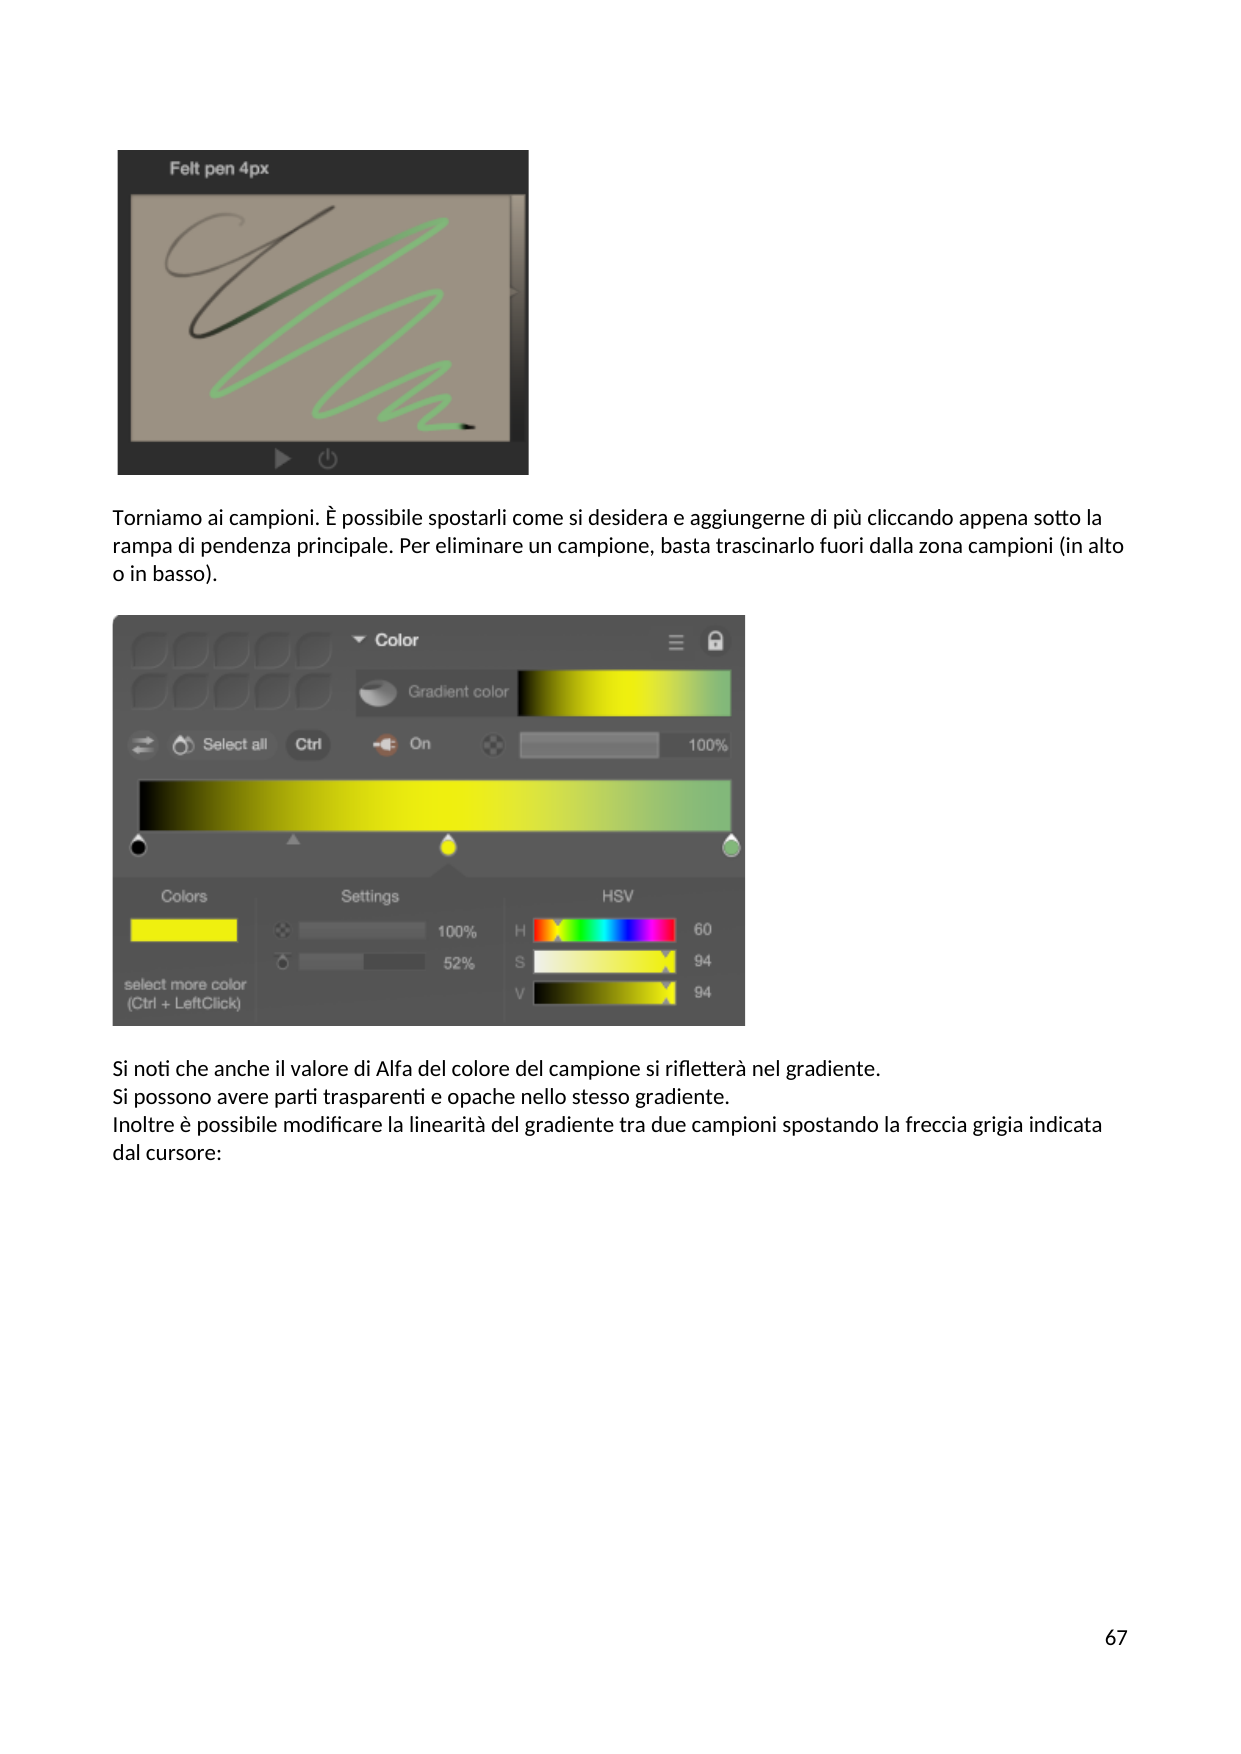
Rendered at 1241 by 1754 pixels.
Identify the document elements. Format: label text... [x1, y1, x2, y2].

text Si possono avere parti trasparenti e opache nello stesso gradiente. [112, 1082, 1128, 1110]
text Si noti che anche il valore di Alfa del colore del campione si rifletterà nel gradiente. [112, 1054, 1128, 1082]
picture [112, 615, 746, 1026]
picture [117, 150, 529, 475]
text Torniamo ai campioni. È possibile spostarli come si desidera e aggiungerne di più cliccando appena sotto la rampa di pendenza principale. Per eliminare un campione, basta trascinarlo fuori dalla zona campioni (in alto o in basso). [112, 503, 1128, 587]
text Inoltre è possibile modificare la linearità del gradiente tra due campioni spostando la freccia grigia indicata dal cursore: [112, 1110, 1128, 1166]
